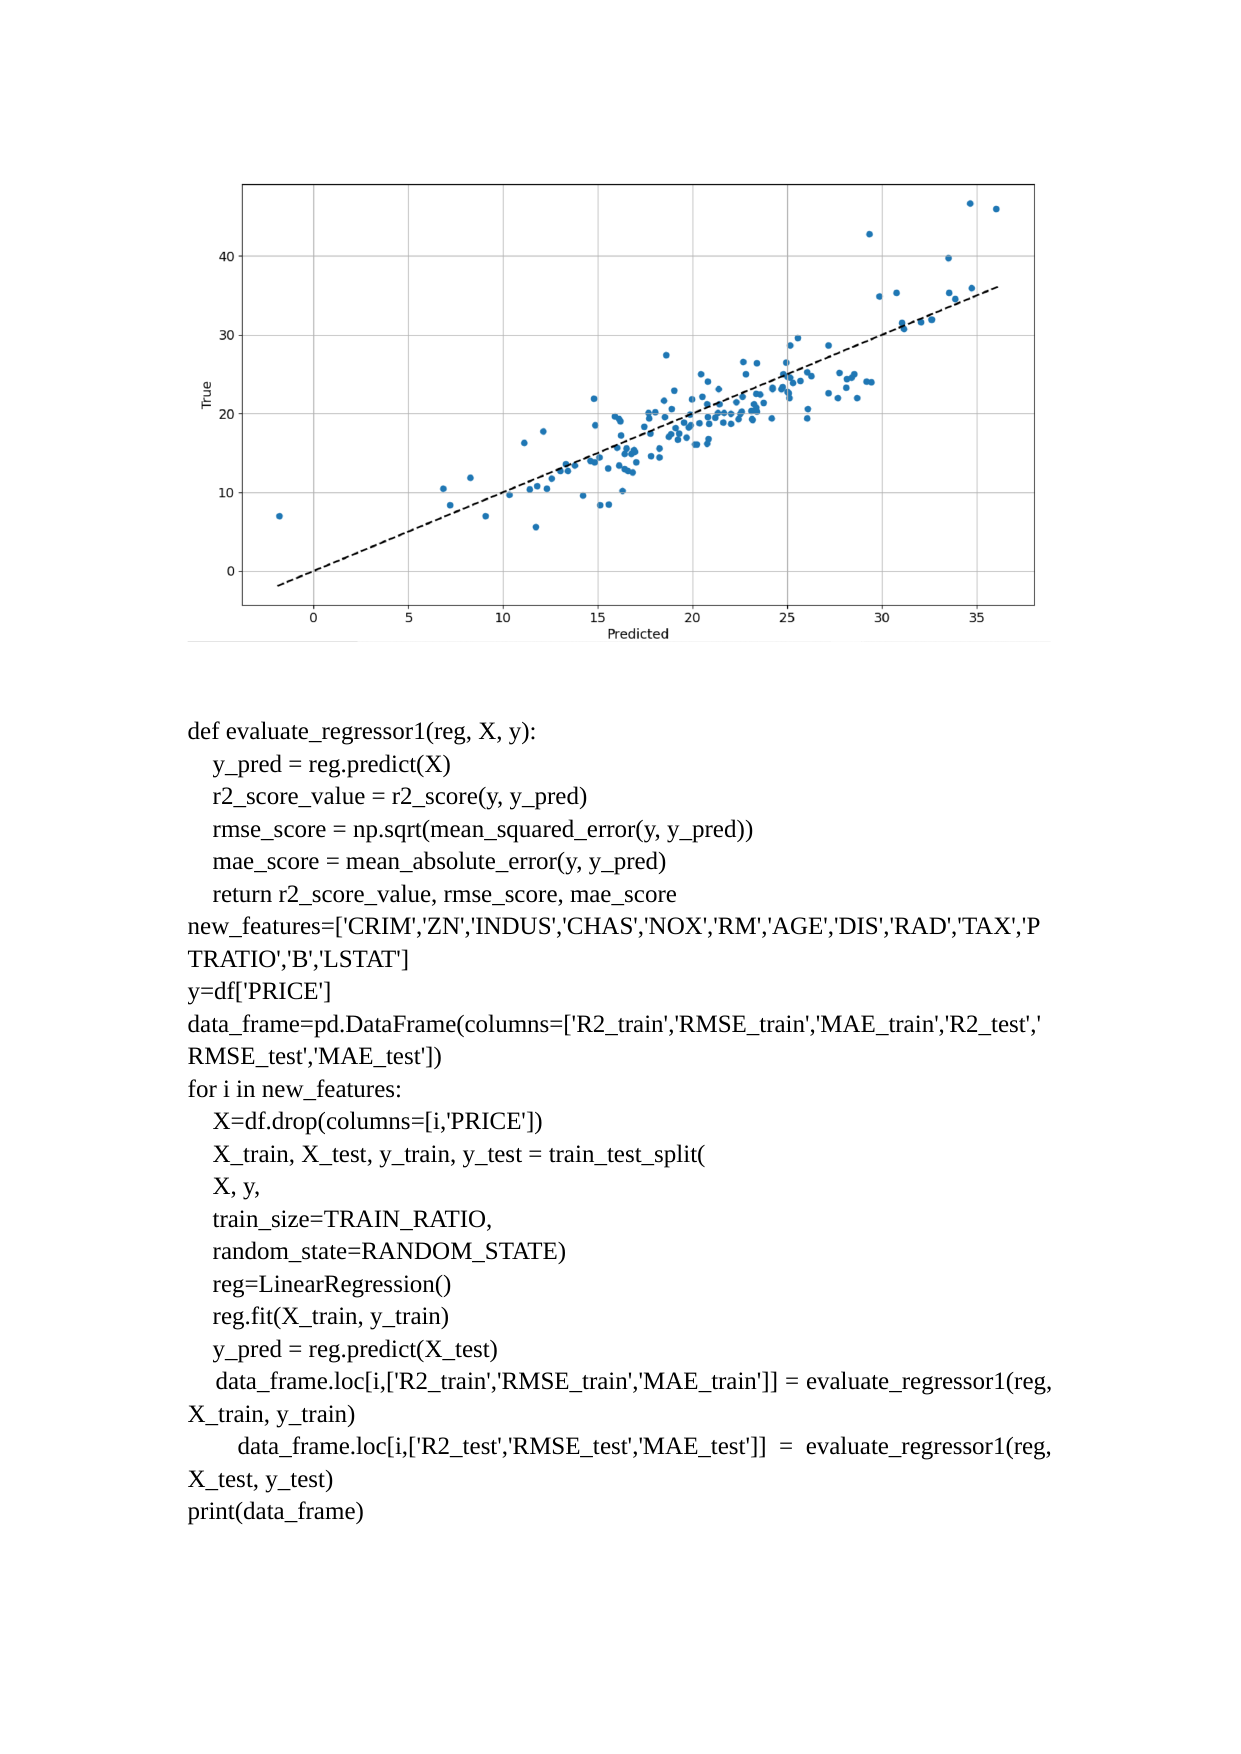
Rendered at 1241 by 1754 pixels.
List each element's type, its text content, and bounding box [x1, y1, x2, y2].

text X, y, [187, 1169, 1053, 1202]
text for i in new_features: [187, 1072, 1053, 1104]
text y=df['PRICE'] [187, 974, 1053, 1007]
text data_frame.loc[i,['R2_train','RMSE_train','MAE_train']] = evaluate_regressor1(reg, X_train, y_train) [187, 1364, 1053, 1429]
text X_train, X_test, y_train, y_test = train_test_split( [187, 1137, 1053, 1169]
text new_features=['CRIM','ZN','INDUS','CHAS','NOX','RM','AGE','DIS','RAD','TAX','PTRATIO','B','LSTAT'] [187, 909, 1053, 974]
text rmse_score = np.sqrt(mean_squared_error(y, y_pred)) [187, 812, 1053, 844]
text r2_score_value = r2_score(y, y_pred) [187, 779, 1053, 812]
text train_size=TRAIN_RATIO, [187, 1202, 1053, 1234]
text y_pred = reg.predict(X) [187, 747, 1053, 779]
text def evaluate_regressor1(reg, X, y): [187, 714, 1053, 747]
text reg.fit(X_train, y_train) [187, 1299, 1053, 1332]
text y_pred = reg.predict(X_test) [187, 1332, 1053, 1364]
text data_frame=pd.DataFrame(columns=['R2_train','RMSE_train','MAE_train','R2_test','RMSE_test','MAE_test']) [187, 1007, 1053, 1072]
text random_state=RANDOM_STATE) [187, 1234, 1053, 1267]
text data_frame.loc[i,['R2_test','RMSE_test','MAE_test']] = evaluate_regressor1(reg, X_test, y_test) [187, 1429, 1053, 1494]
text reg=LinearRegression() [187, 1267, 1053, 1299]
text return r2_score_value, rmse_score, mae_score [187, 877, 1053, 909]
picture [187, 162, 1051, 642]
text print(data_frame) [187, 1494, 1053, 1527]
text X=df.drop(columns=[i,'PRICE']) [187, 1104, 1053, 1137]
text mae_score = mean_absolute_error(y, y_pred) [187, 844, 1053, 877]
